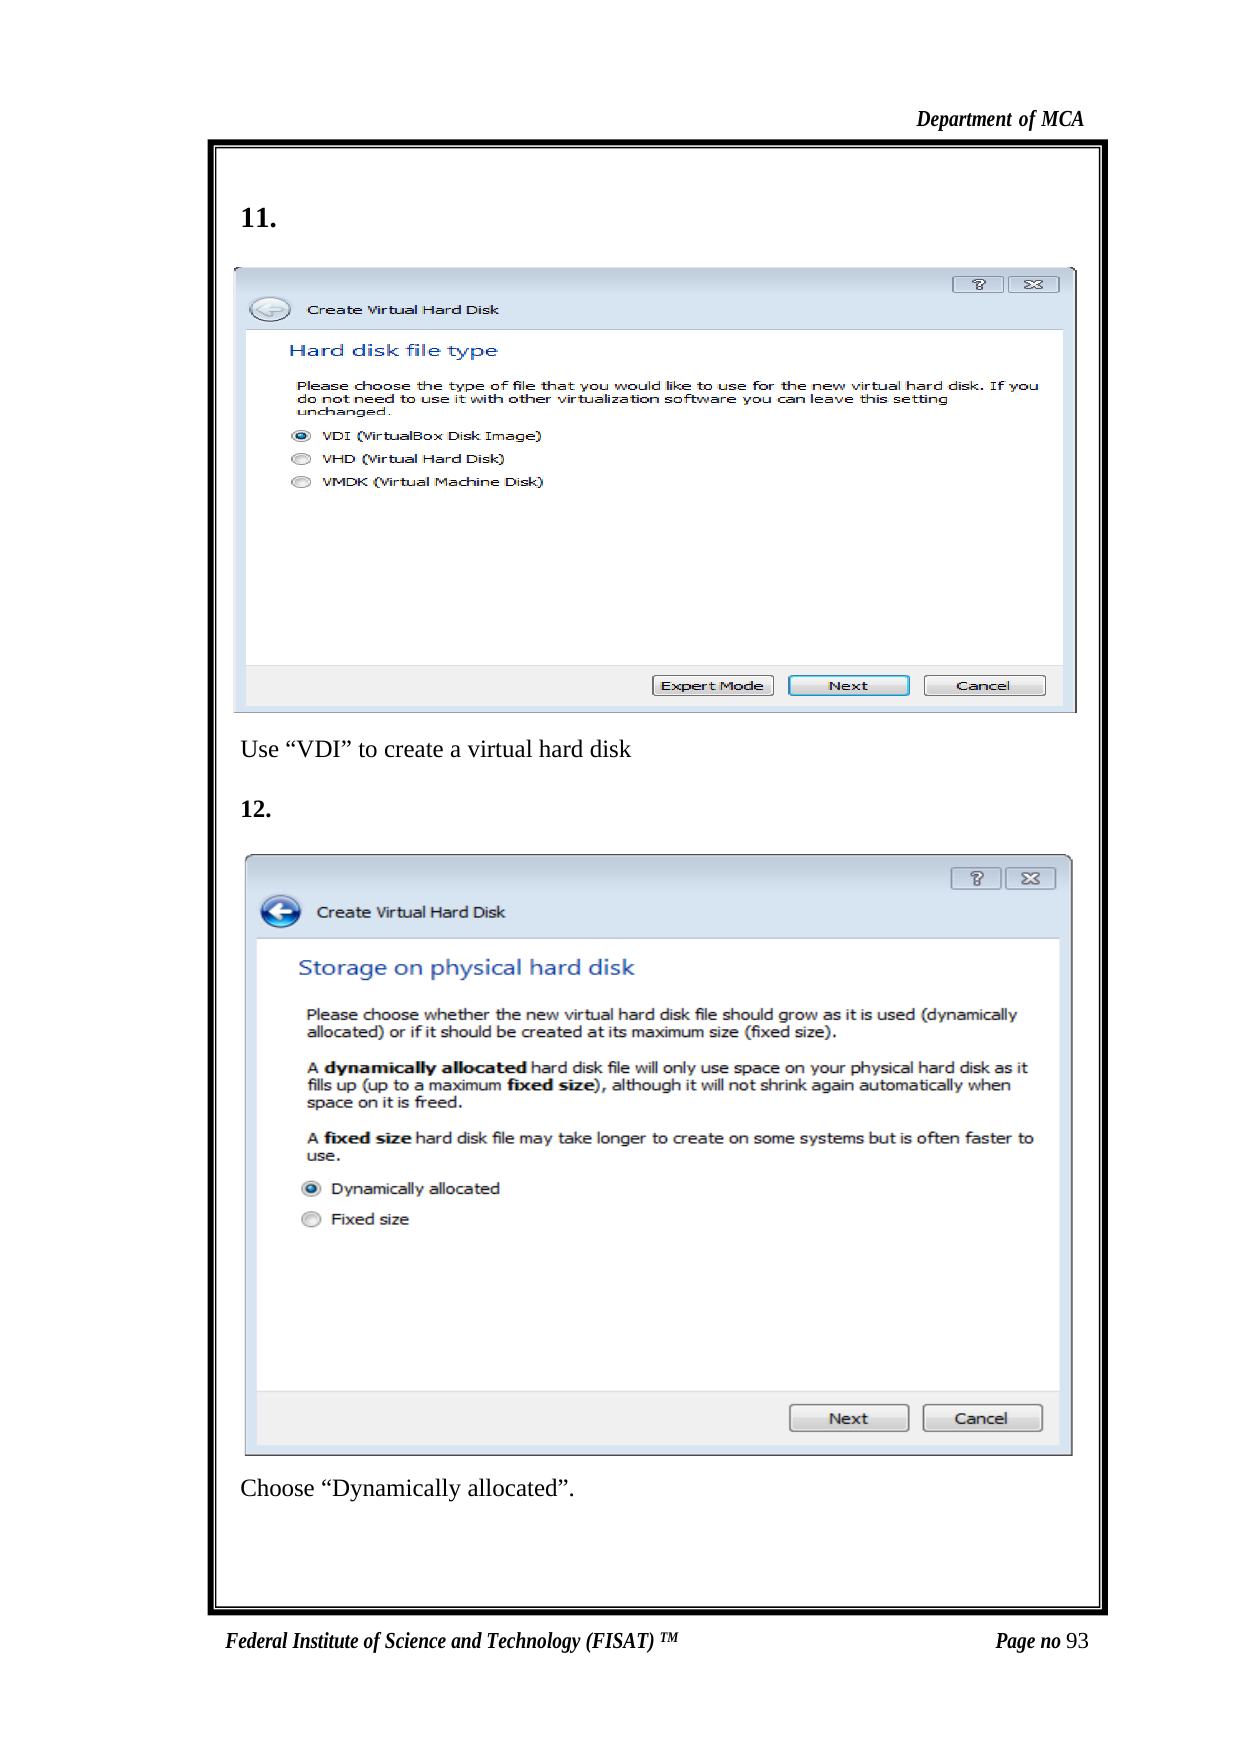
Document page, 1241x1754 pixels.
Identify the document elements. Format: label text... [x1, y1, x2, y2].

picture [233, 267, 1077, 713]
picture [244, 854, 1073, 1456]
subtitle 11. [240, 200, 1105, 233]
subtitle 12. [240, 794, 1105, 823]
